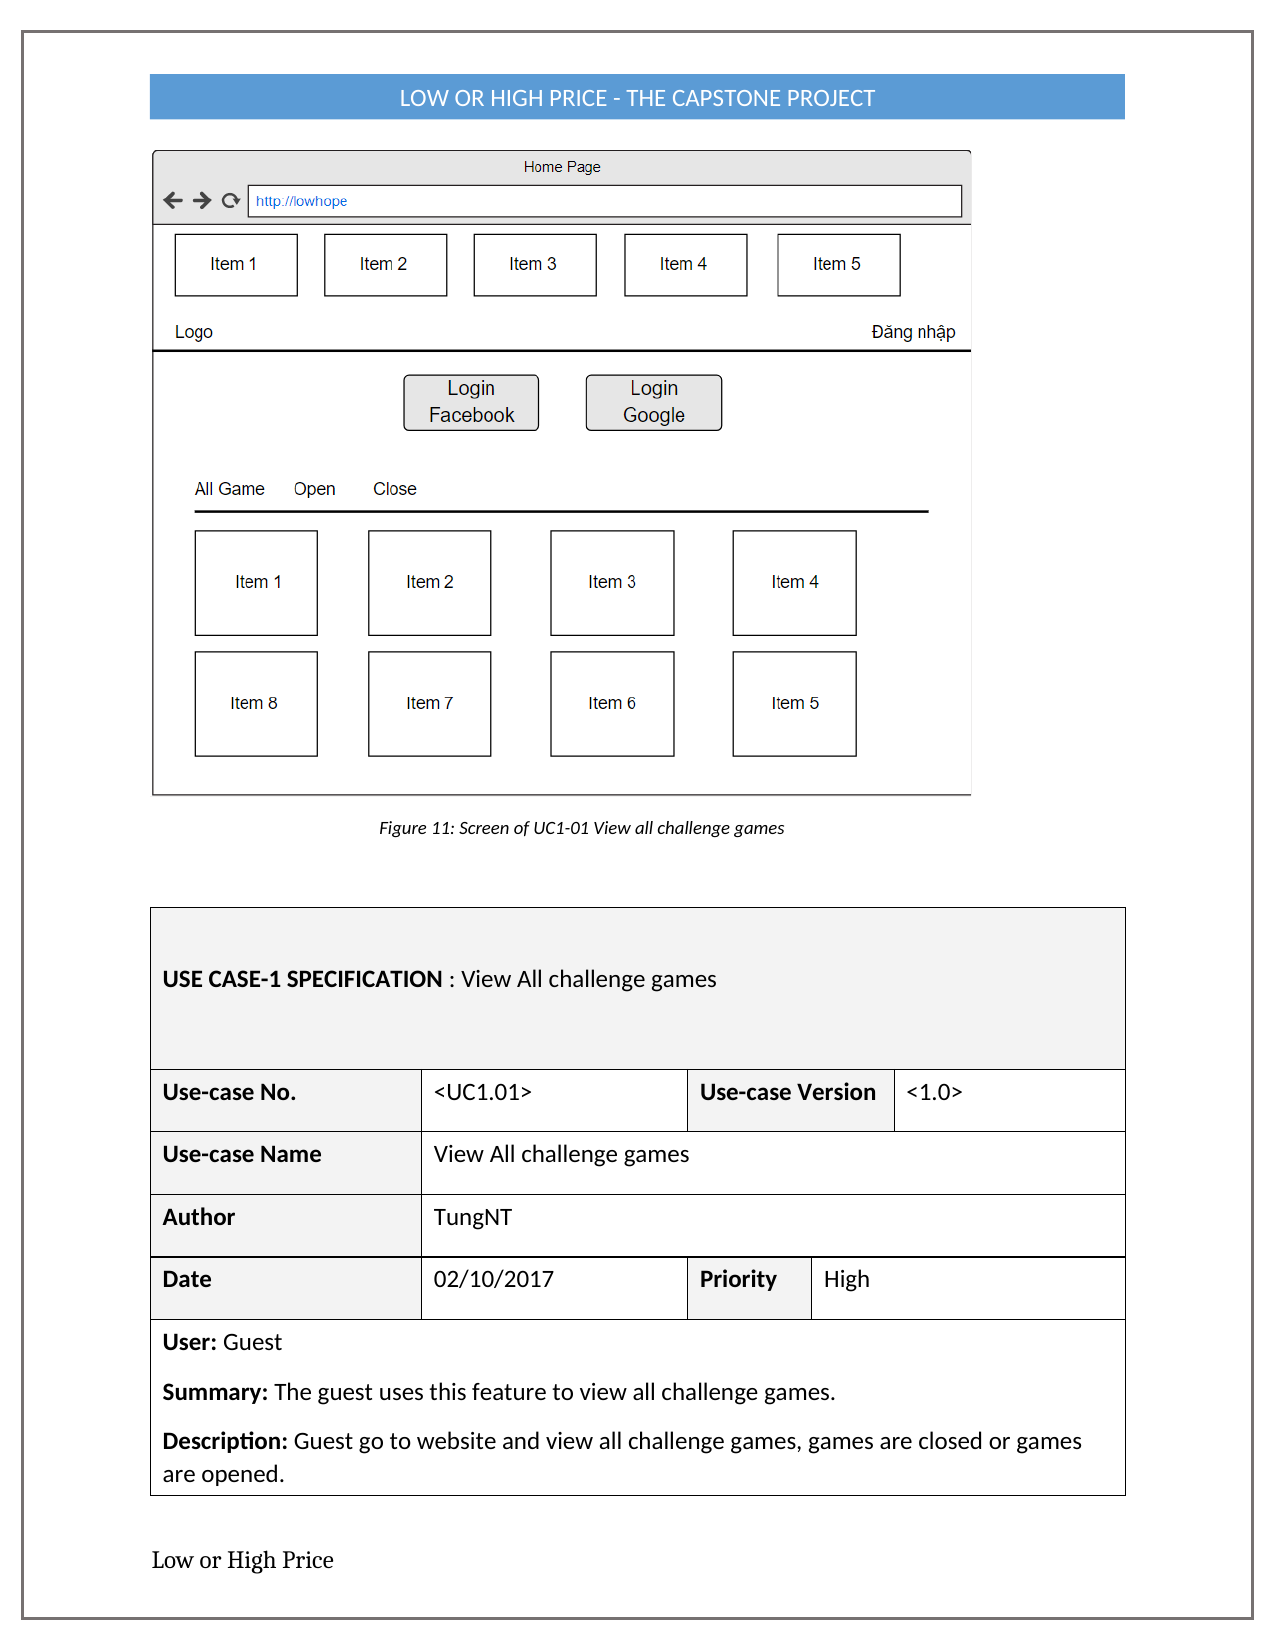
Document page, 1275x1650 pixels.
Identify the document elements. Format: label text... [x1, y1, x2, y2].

table_cell Use-case Version [688, 1070, 894, 1131]
table_cell Author [151, 1195, 421, 1256]
table_cell <UC1.01> [422, 1070, 687, 1131]
text Figure 11: Screen of UC1-01 View all challenge games [300, 816, 1125, 839]
table_cell <1.0> [895, 1070, 1125, 1131]
table_header USE CASE-1 SPECIFICATION : View All challenge games [151, 908, 1125, 1069]
table_cell High [812, 1258, 1125, 1319]
table_cell TungNT [422, 1195, 1125, 1256]
table_cell View All challenge games [422, 1132, 1125, 1194]
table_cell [151, 1320, 1125, 1495]
table_cell Use-case No. [151, 1070, 421, 1131]
table_cell Date [151, 1258, 421, 1319]
table_cell Priority [688, 1258, 811, 1319]
table_cell 02/10/2017 [422, 1258, 687, 1319]
picture [150, 150, 972, 797]
table_cell Use-case Name [151, 1132, 421, 1194]
